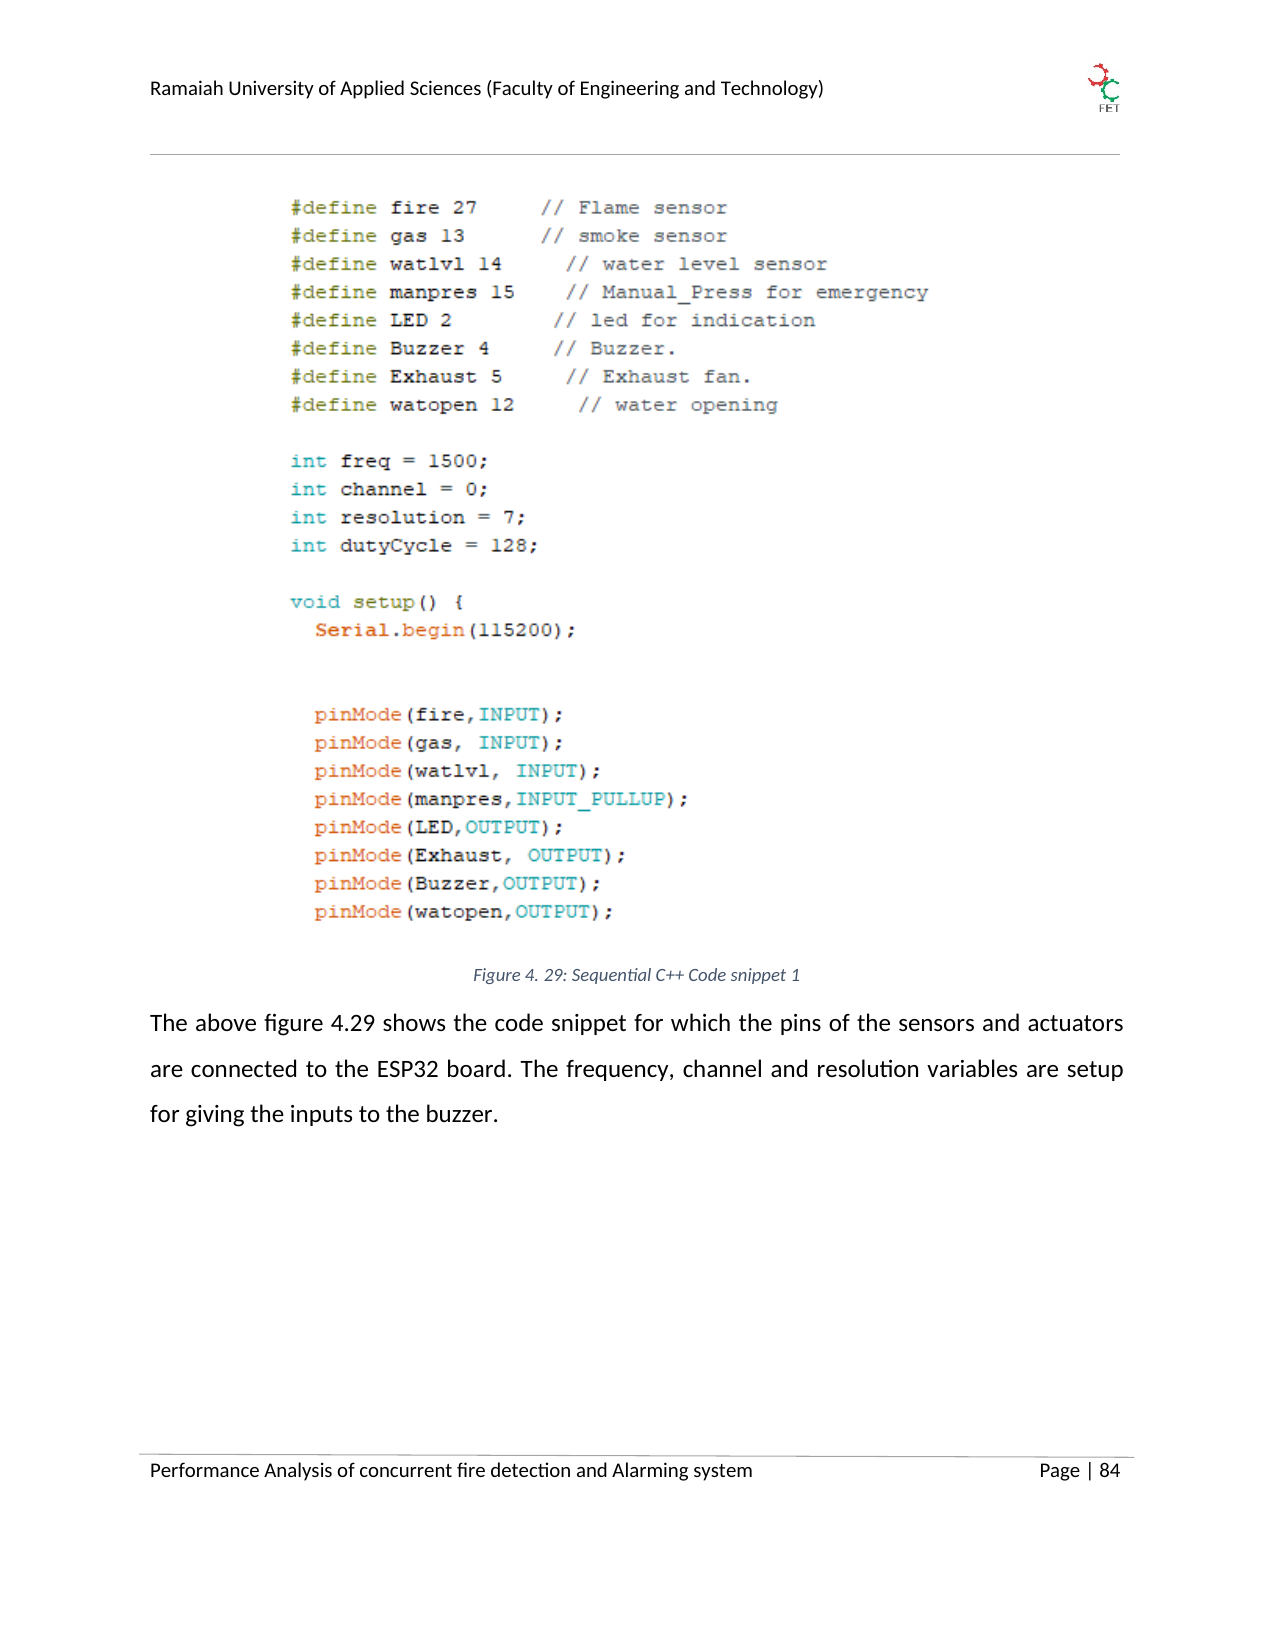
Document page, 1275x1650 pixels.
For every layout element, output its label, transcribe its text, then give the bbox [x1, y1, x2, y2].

text Figure 4. 29: Sequential C++ Code snippet 1 [150, 963, 1125, 986]
text The above figure 4.29 shows the code snippet for which the pins of the sensors and actuators are connected to the ESP32 board. The frequency, channel and resolution variables are setup for giving the inputs to the buzzer. [150, 1007, 1125, 1129]
picture [1084, 57, 1125, 118]
picture [284, 192, 991, 932]
